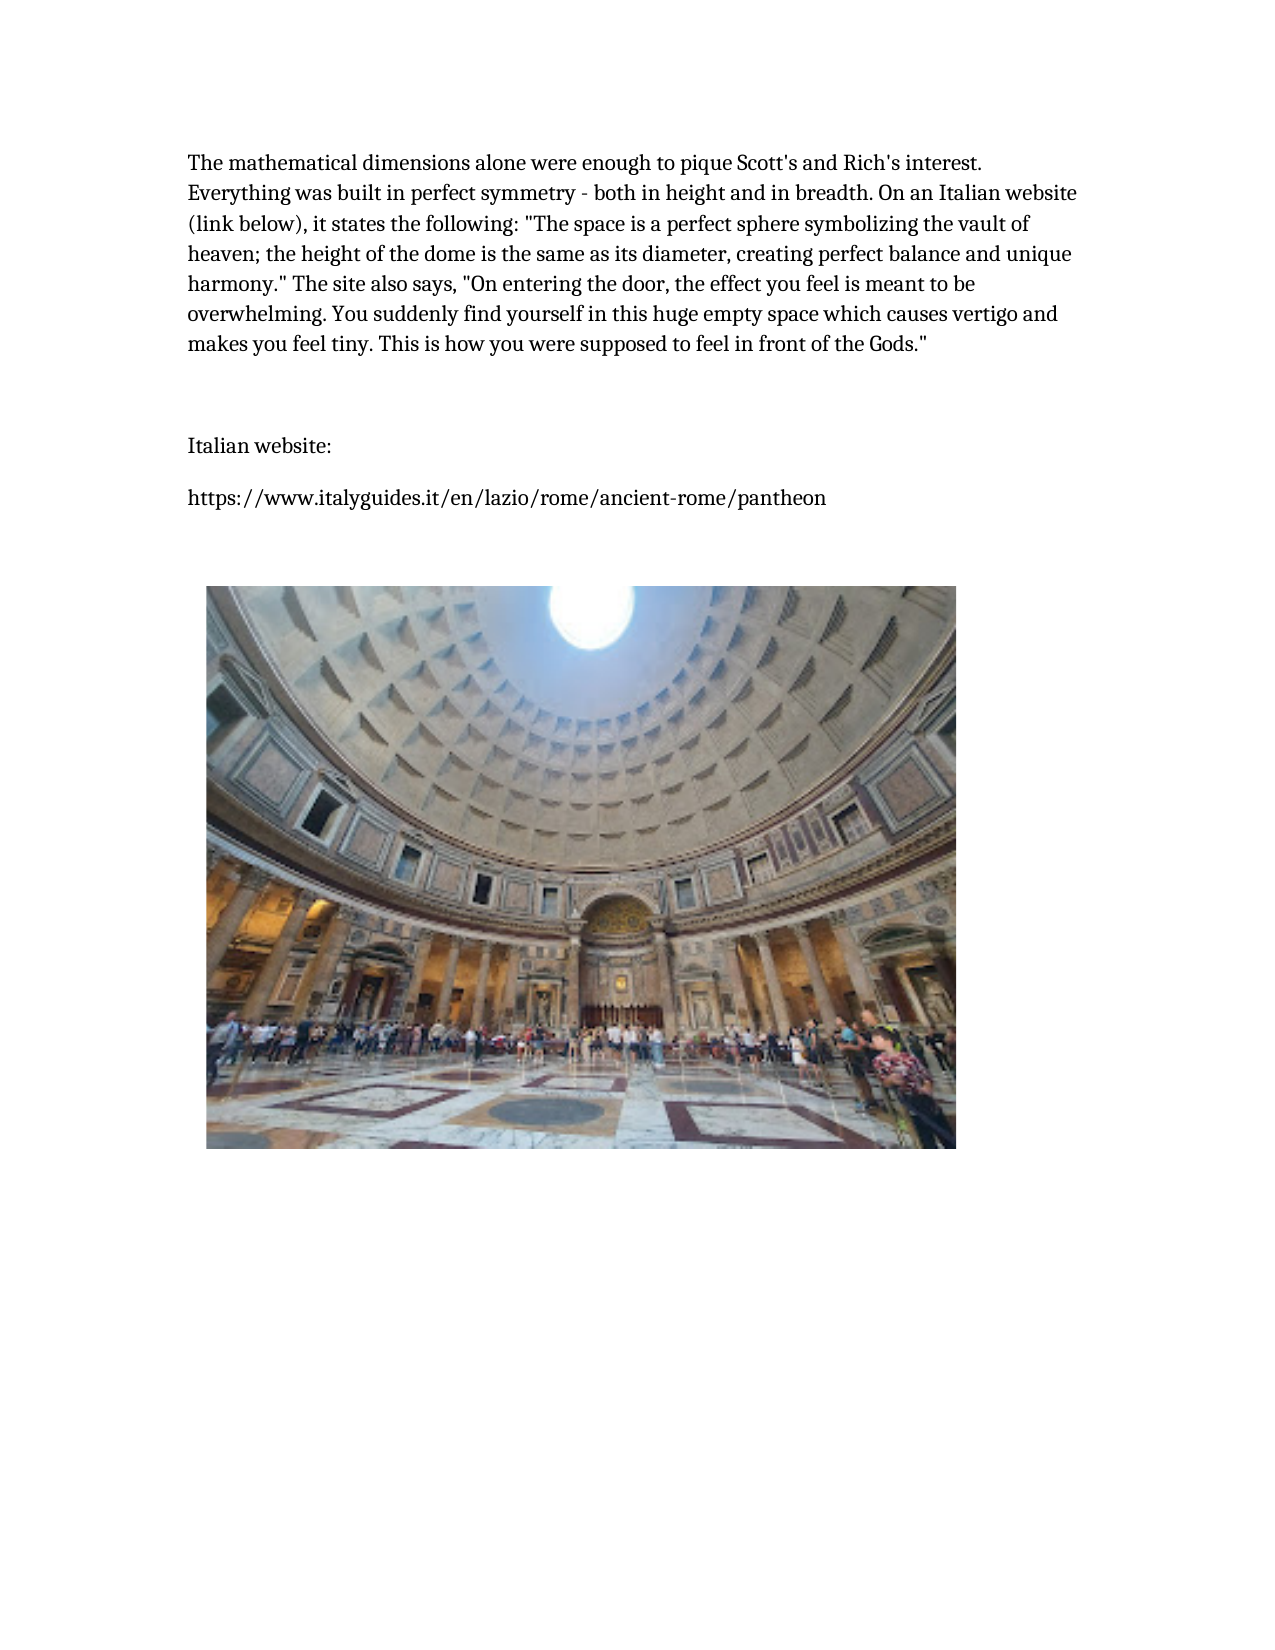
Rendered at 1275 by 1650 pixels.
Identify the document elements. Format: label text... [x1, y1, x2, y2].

text https://www.italyguides.it/en/lazio/rome/ancient-rome/pantheon [187, 484, 1087, 511]
text Italian website: [187, 433, 1087, 460]
picture [206, 586, 957, 1149]
text The mathematical dimensions alone were enough to pique Scott's and Rich's interest. Everything was built in perfect symmetry - both in height and in breadth. On an Italian website (link below), it states the following: "The space is a perfect sphere symbolizing the vault of heaven; the height of the dome is the same as its diameter, creating perfect balance and unique harmony." The site also says, "On entering the door, the effect you feel is meant to be overwhelming. You suddenly find yourself in this huge empty space which causes vertigo and makes you feel tiny. This is how you were supposed to feel in front of the Gods." [187, 150, 1087, 358]
